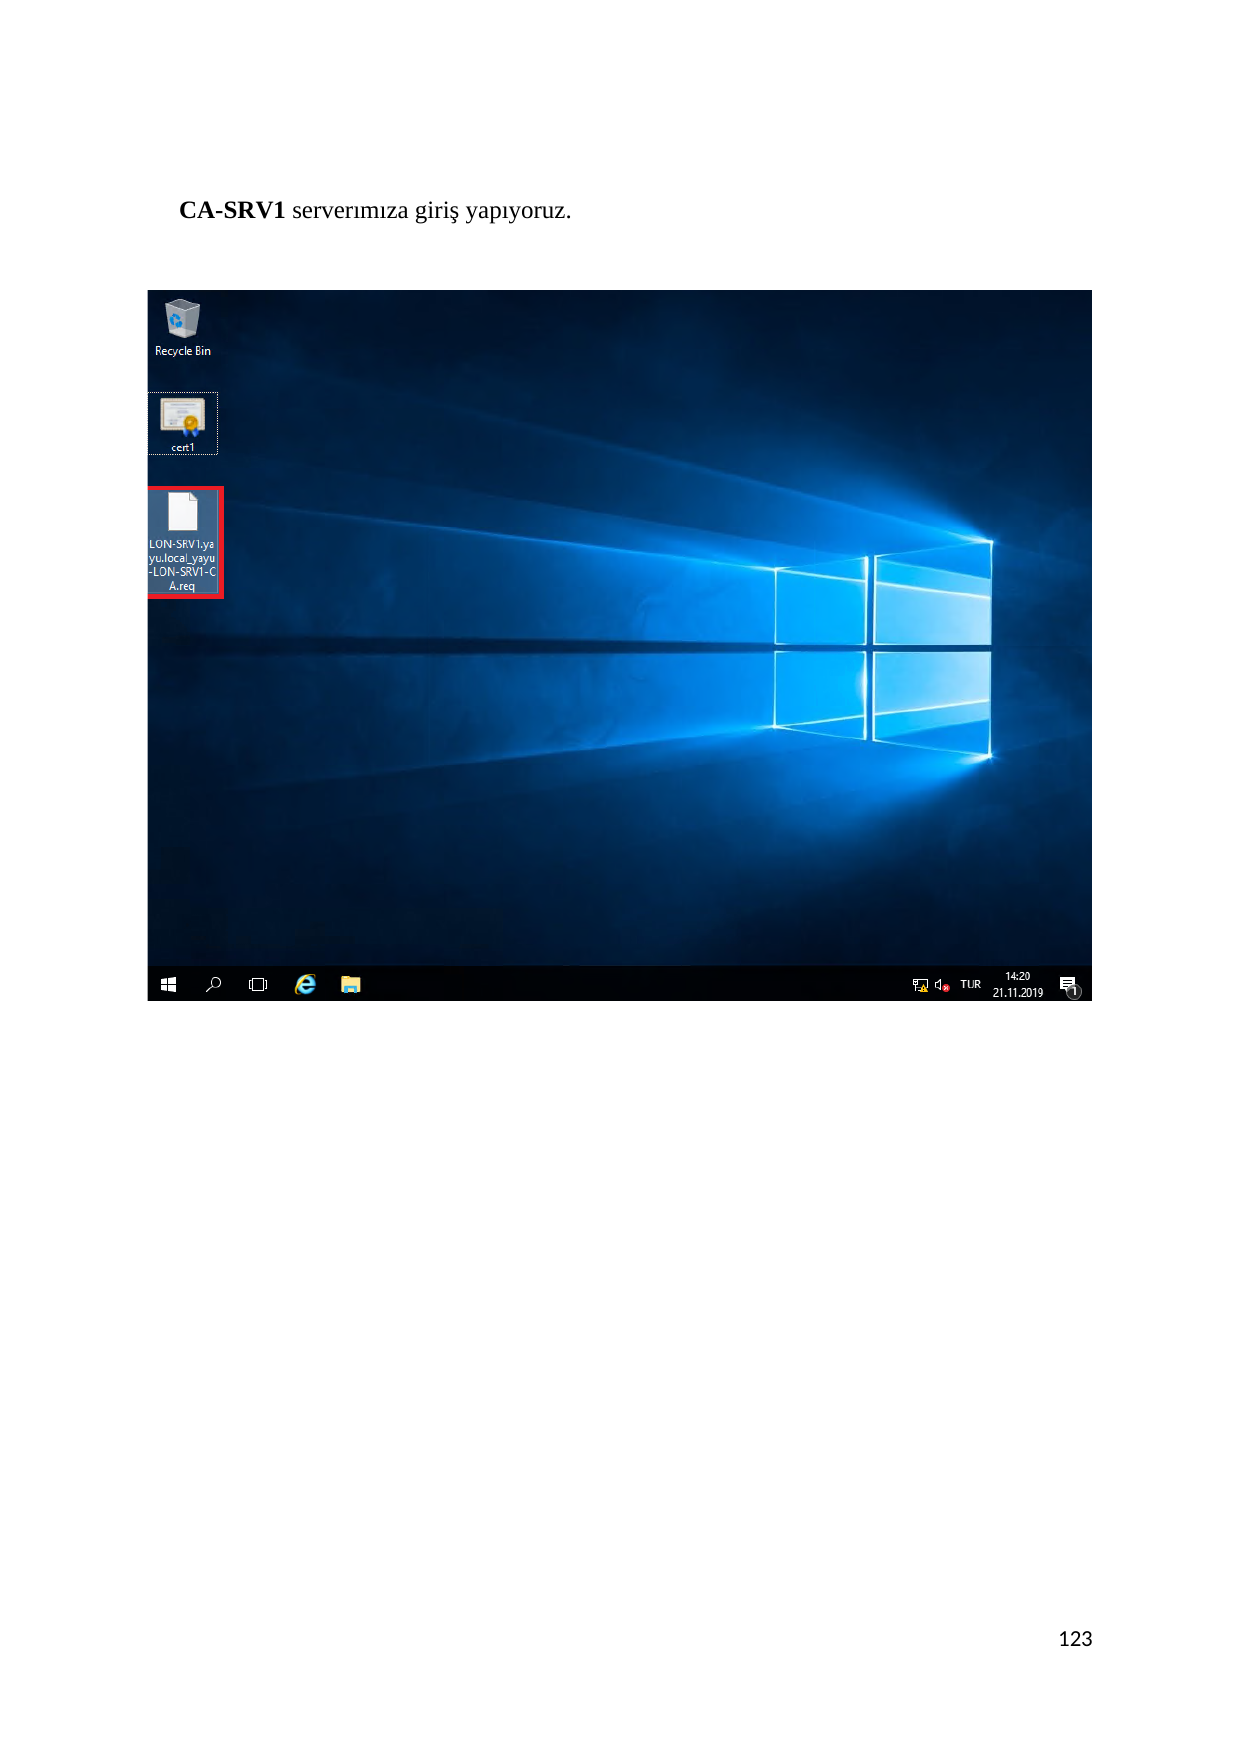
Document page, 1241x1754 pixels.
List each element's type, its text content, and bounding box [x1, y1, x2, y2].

text CA-SRV1 serverımıza giriş yapıyoruz. [148, 195, 1093, 224]
picture [147, 290, 1092, 1001]
